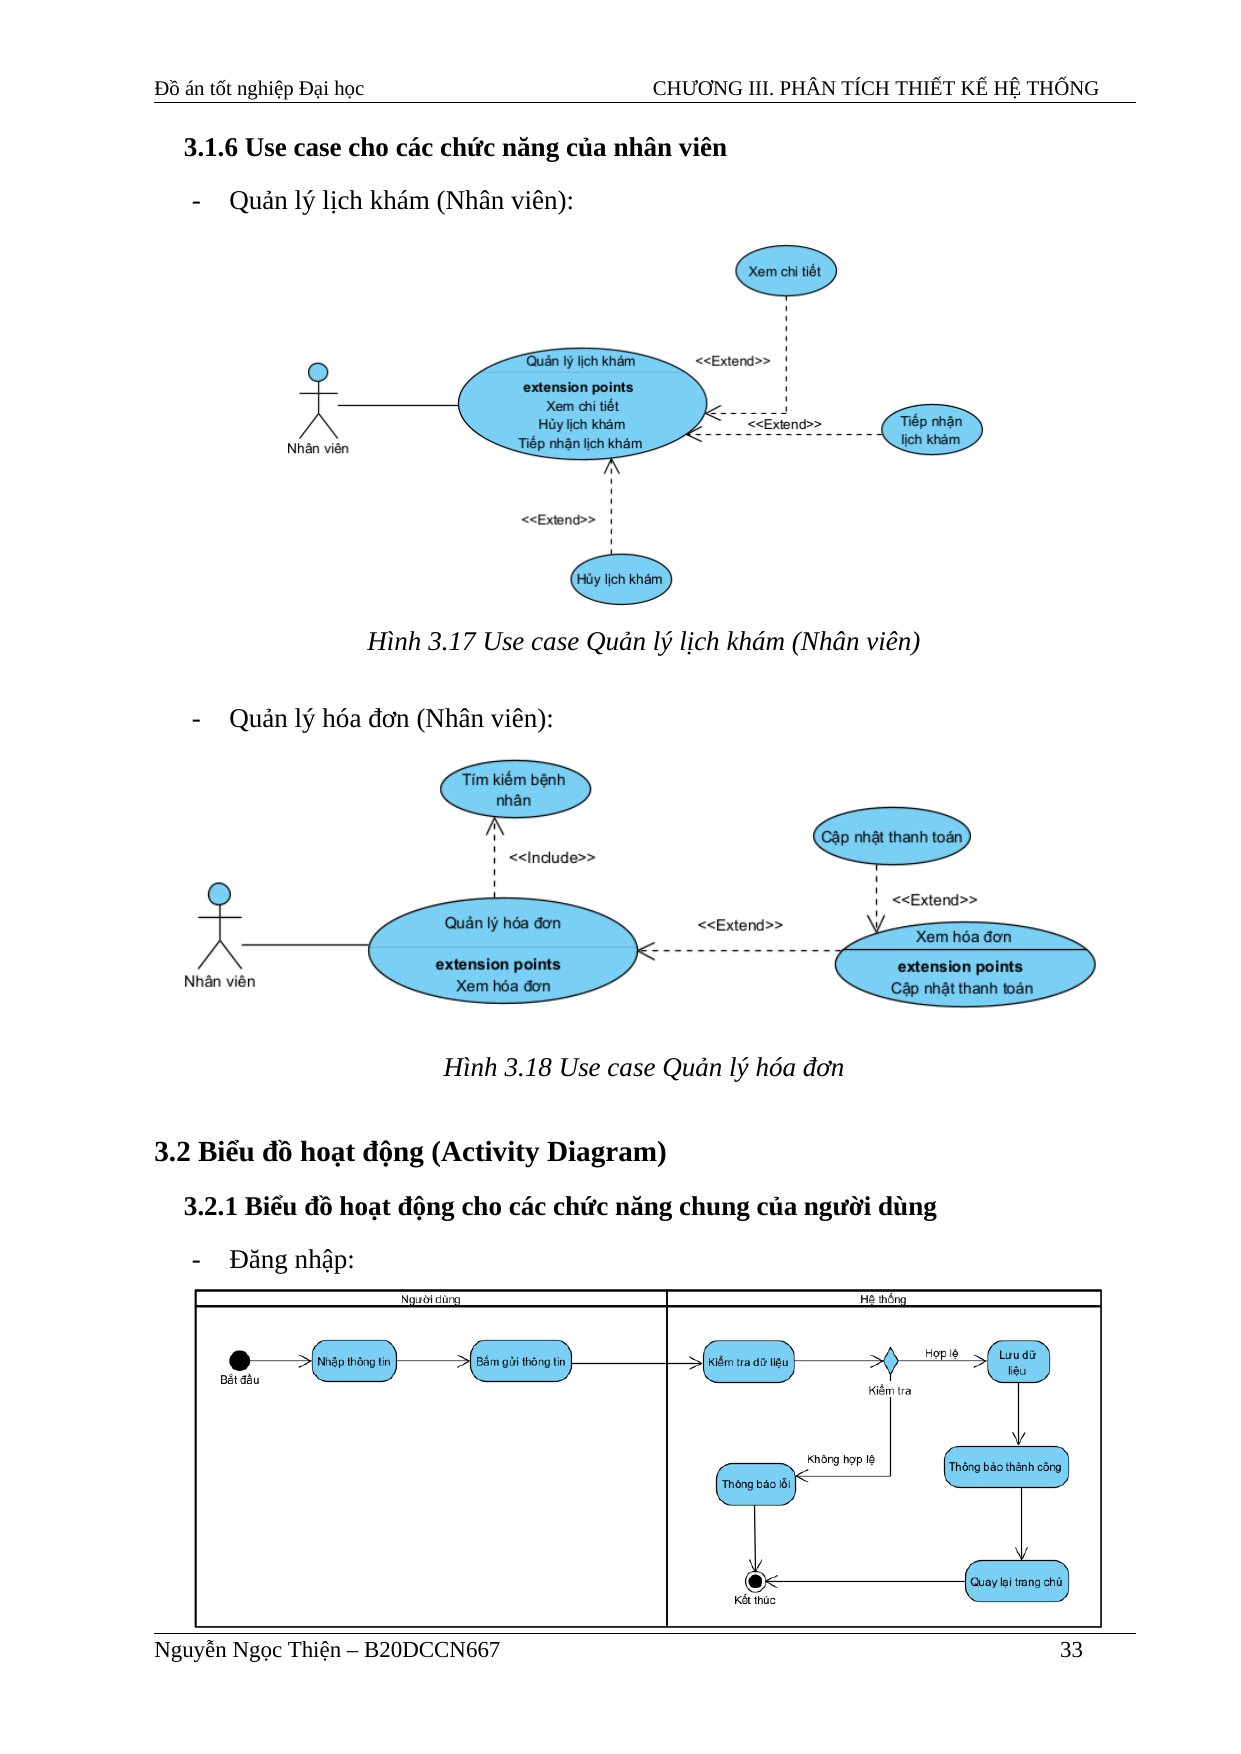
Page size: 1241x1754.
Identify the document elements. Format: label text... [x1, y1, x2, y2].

list Quản lý hóa đơn (Nhân viên): [192, 702, 1136, 733]
subtitle Hình 3.17 Use case Quản lý lịch khám (Nhân viên) [154, 625, 1136, 656]
subtitle 3.2.1 Biểu đồ hoạt động cho các chức năng chung của người dùng [184, 1190, 1136, 1222]
subtitle 3.2 Biểu đồ hoạt động (Activity Diagram) [154, 1134, 1136, 1167]
list Quản lý lịch khám (Nhân viên): [192, 184, 1136, 215]
picture [185, 1279, 1106, 1631]
picture [176, 737, 1114, 1043]
subtitle Hình 3.18 Use case Quản lý hóa đơn [154, 1051, 1136, 1082]
picture [285, 219, 1005, 617]
subtitle 3.1.6 Use case cho các chức năng của nhân viên [184, 131, 1136, 162]
list Đăng nhập: [192, 1243, 1136, 1274]
